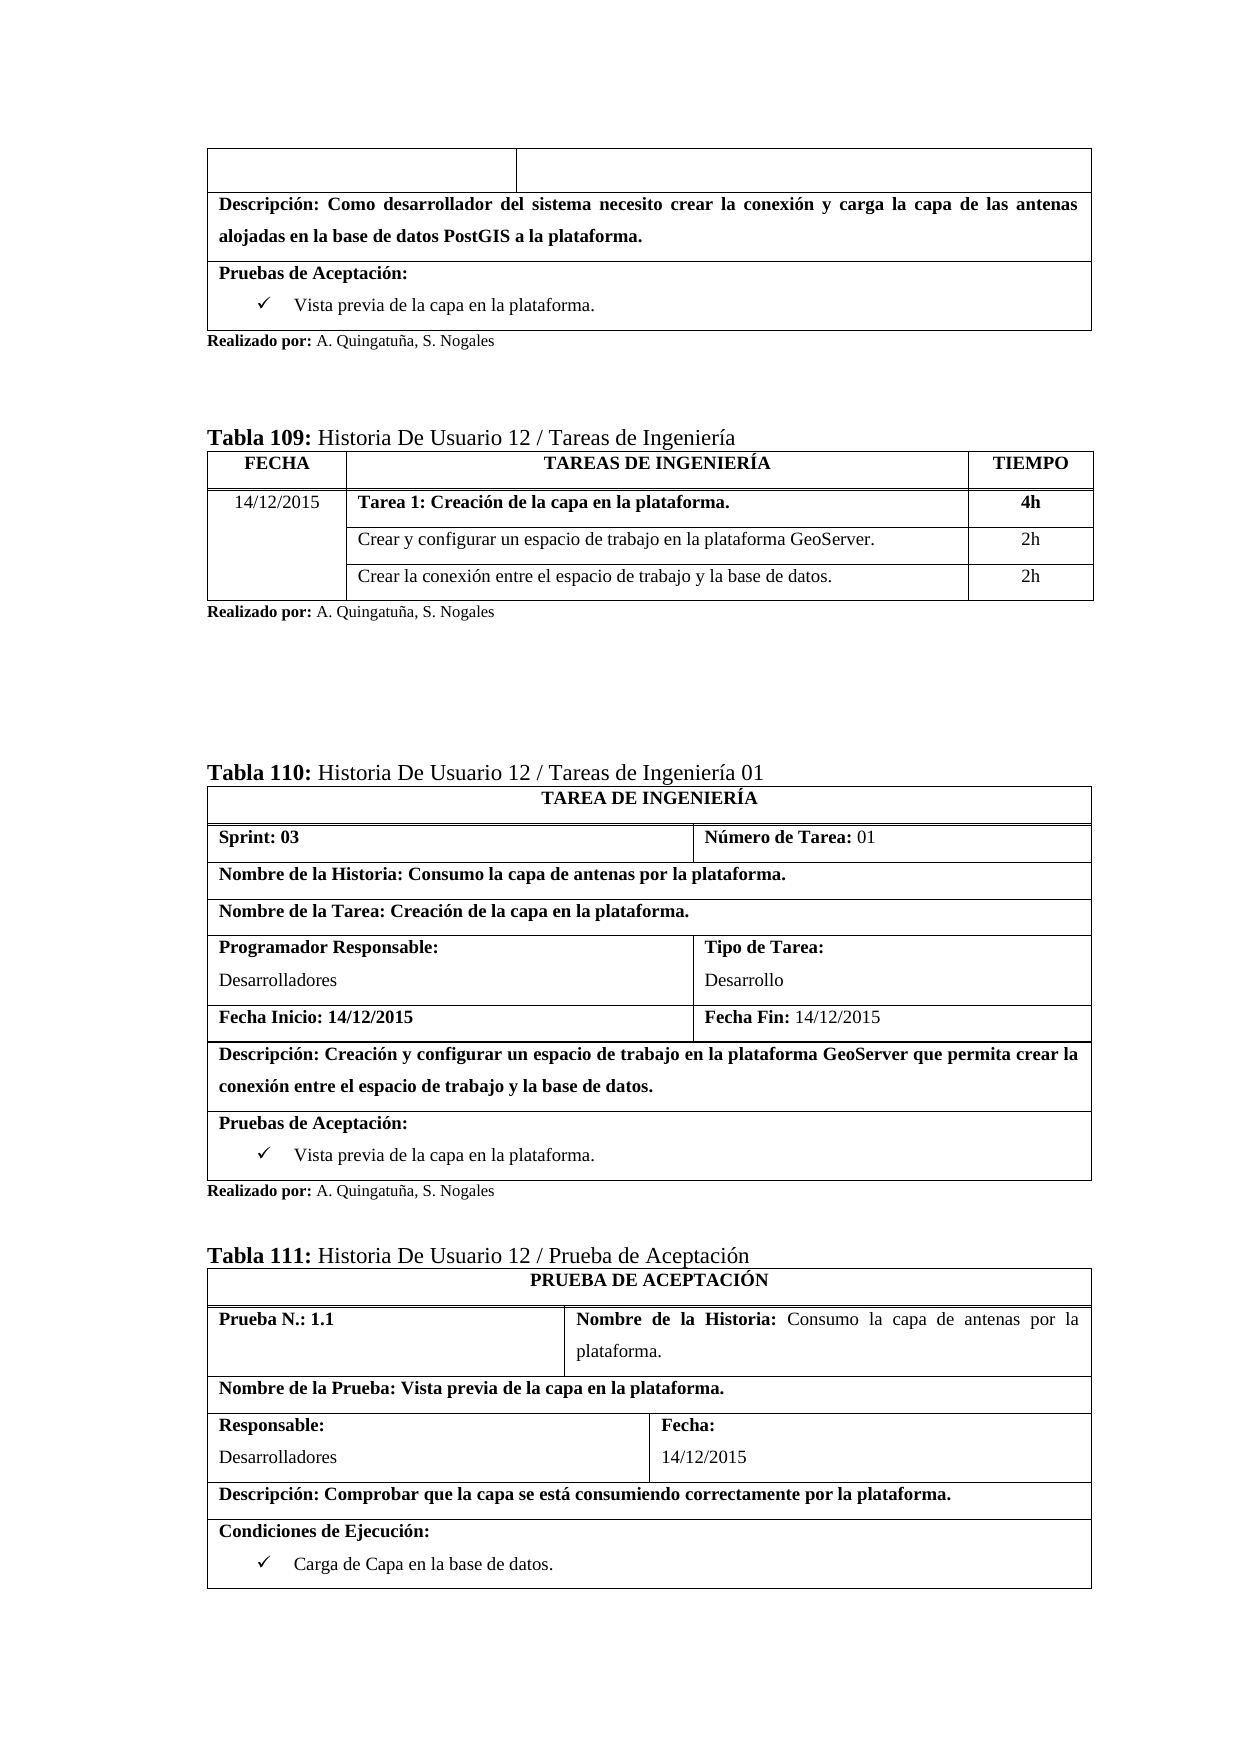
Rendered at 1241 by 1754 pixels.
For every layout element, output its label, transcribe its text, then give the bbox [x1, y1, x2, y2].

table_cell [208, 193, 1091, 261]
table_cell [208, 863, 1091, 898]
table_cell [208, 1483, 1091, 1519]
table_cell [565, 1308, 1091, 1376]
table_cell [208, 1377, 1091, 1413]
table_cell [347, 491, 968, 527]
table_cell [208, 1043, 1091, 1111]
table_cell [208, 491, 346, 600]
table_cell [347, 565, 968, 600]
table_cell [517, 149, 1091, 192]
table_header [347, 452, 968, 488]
text Tabla 109: Historia De Usuario 12 / Tareas de Ingeniería [207, 424, 1092, 451]
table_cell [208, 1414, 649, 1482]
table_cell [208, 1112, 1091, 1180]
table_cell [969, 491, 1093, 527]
text Realizado por: A. Quingatuña, S. Nogales [207, 601, 1092, 621]
text Tabla 111: Historia De Usuario 12 / Prueba de Aceptación [207, 1242, 1092, 1268]
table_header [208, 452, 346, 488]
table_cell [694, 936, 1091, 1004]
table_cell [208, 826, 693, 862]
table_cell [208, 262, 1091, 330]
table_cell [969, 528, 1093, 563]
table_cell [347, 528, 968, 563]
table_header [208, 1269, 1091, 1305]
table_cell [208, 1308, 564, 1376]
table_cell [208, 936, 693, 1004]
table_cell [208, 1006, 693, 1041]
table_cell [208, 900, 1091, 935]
text Realizado por: A. Quingatuña, S. Nogales [207, 331, 1092, 350]
text Tabla 110: Historia De Usuario 12 / Tareas de Ingeniería 01 [207, 759, 1092, 786]
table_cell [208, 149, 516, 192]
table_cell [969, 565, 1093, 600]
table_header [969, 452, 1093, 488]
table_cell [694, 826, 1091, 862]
text Realizado por: A. Quingatuña, S. Nogales [207, 1181, 1092, 1200]
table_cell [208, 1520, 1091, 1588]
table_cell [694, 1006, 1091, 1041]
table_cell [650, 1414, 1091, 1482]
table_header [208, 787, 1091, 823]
